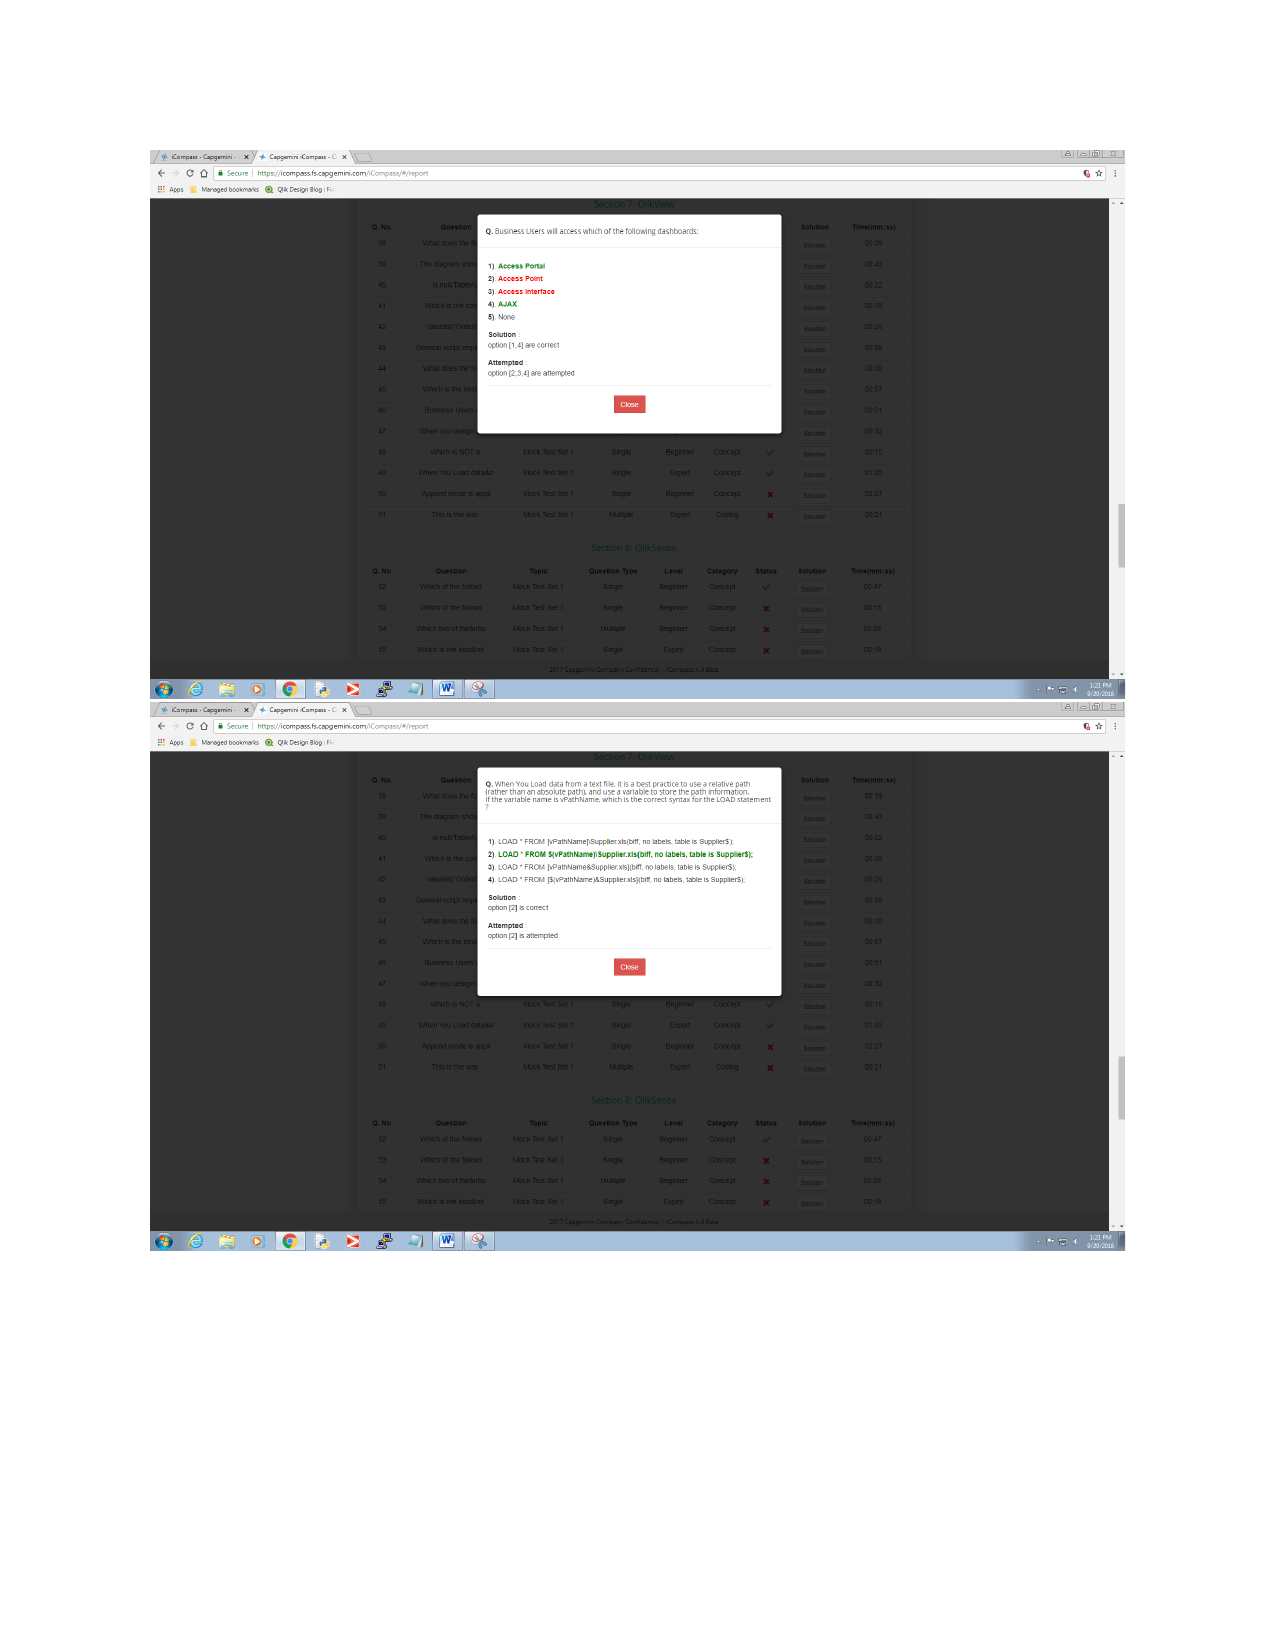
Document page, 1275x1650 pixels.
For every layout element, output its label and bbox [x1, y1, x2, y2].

picture [150, 150, 1125, 699]
picture [150, 702, 1125, 1251]
